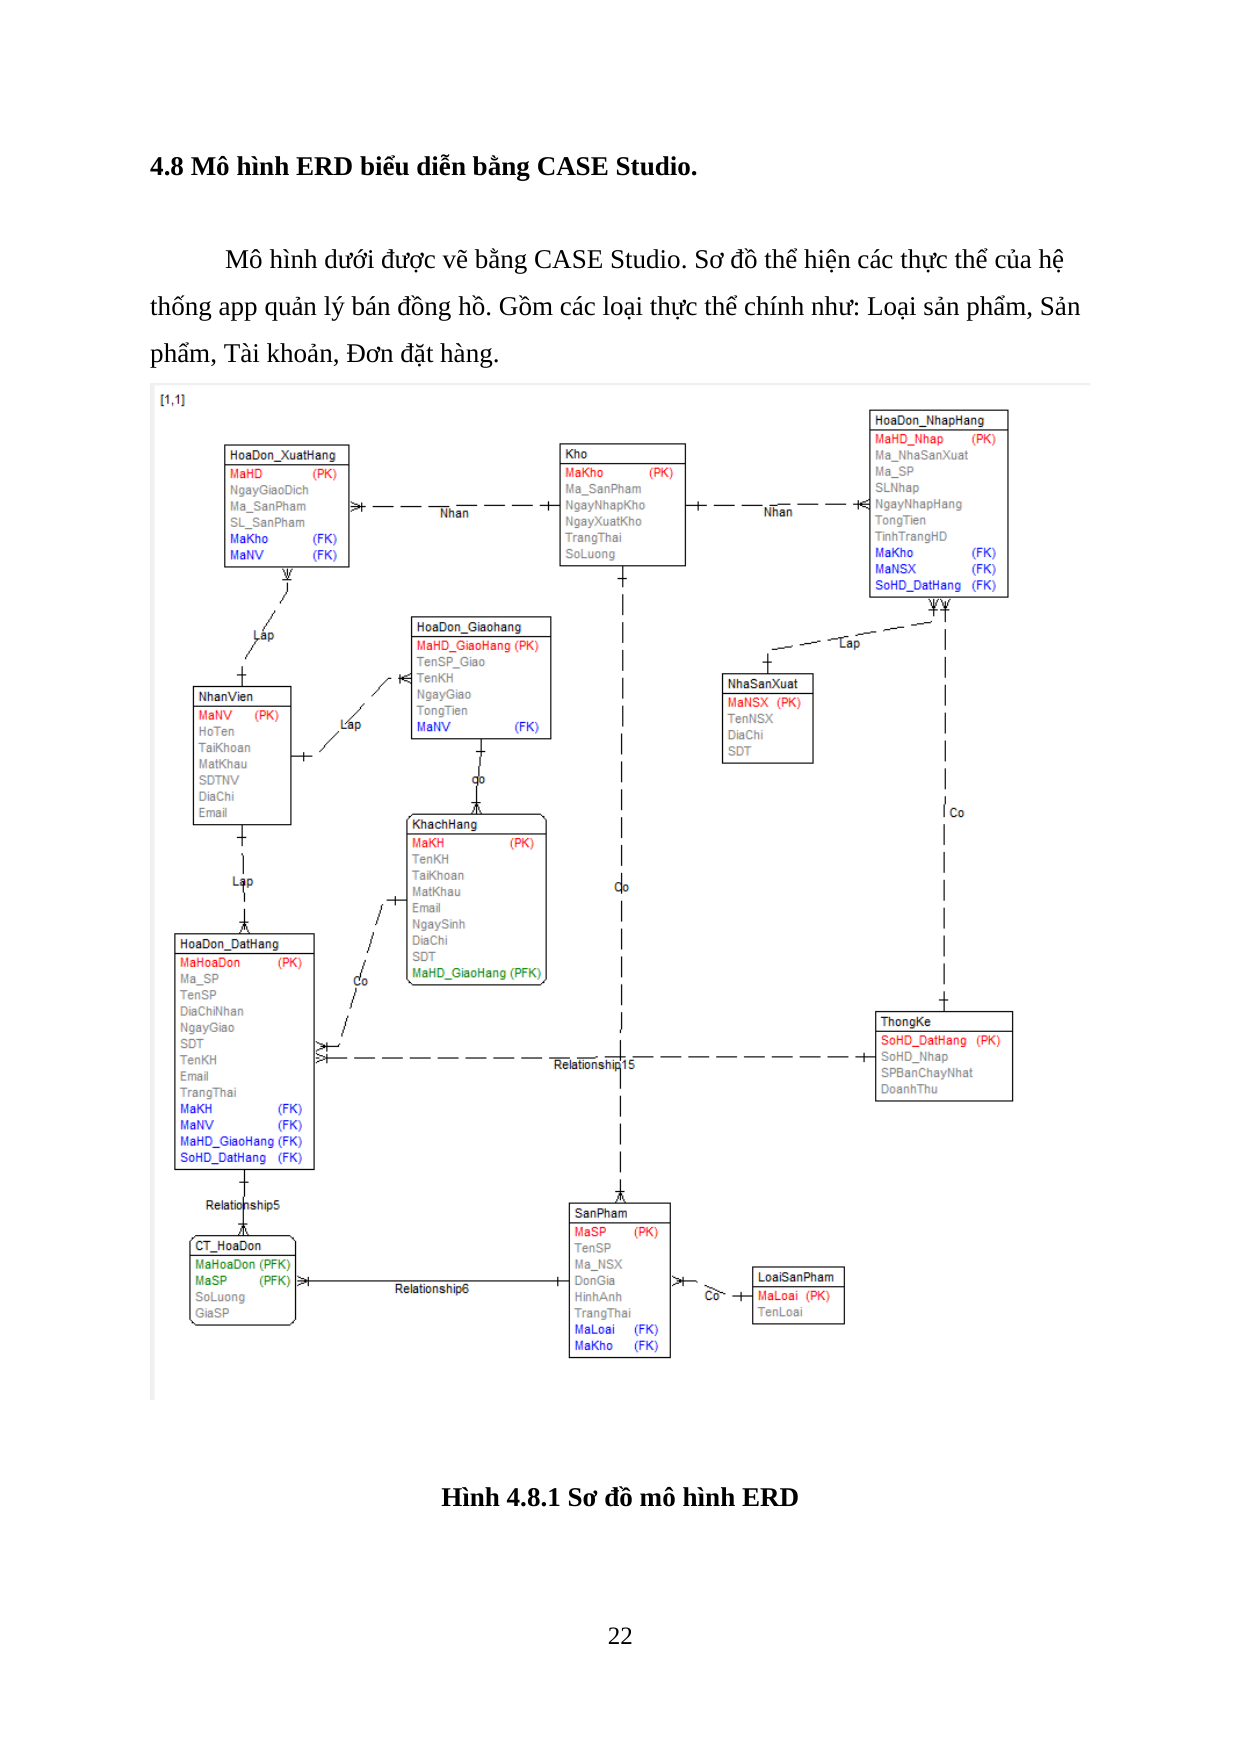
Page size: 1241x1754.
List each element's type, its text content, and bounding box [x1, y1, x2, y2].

picture [150, 383, 1091, 1400]
subtitle Hình 4.8.1 Sơ đồ mô hình ERD [150, 1481, 1090, 1512]
list 4.8 Mô hình ERD biểu diễn bằng CASE Studio. [150, 150, 1090, 181]
list Mô hình dưới được vẽ bằng CASE Studio. Sơ đồ thể hiện các thực thể của hệ thống app quản lý bán đồng hồ. Gồm các loại thực thể chính như: Loại sản phẩm, Sản phẩm, Tài khoản, Đơn đặt hàng. [150, 243, 1090, 368]
